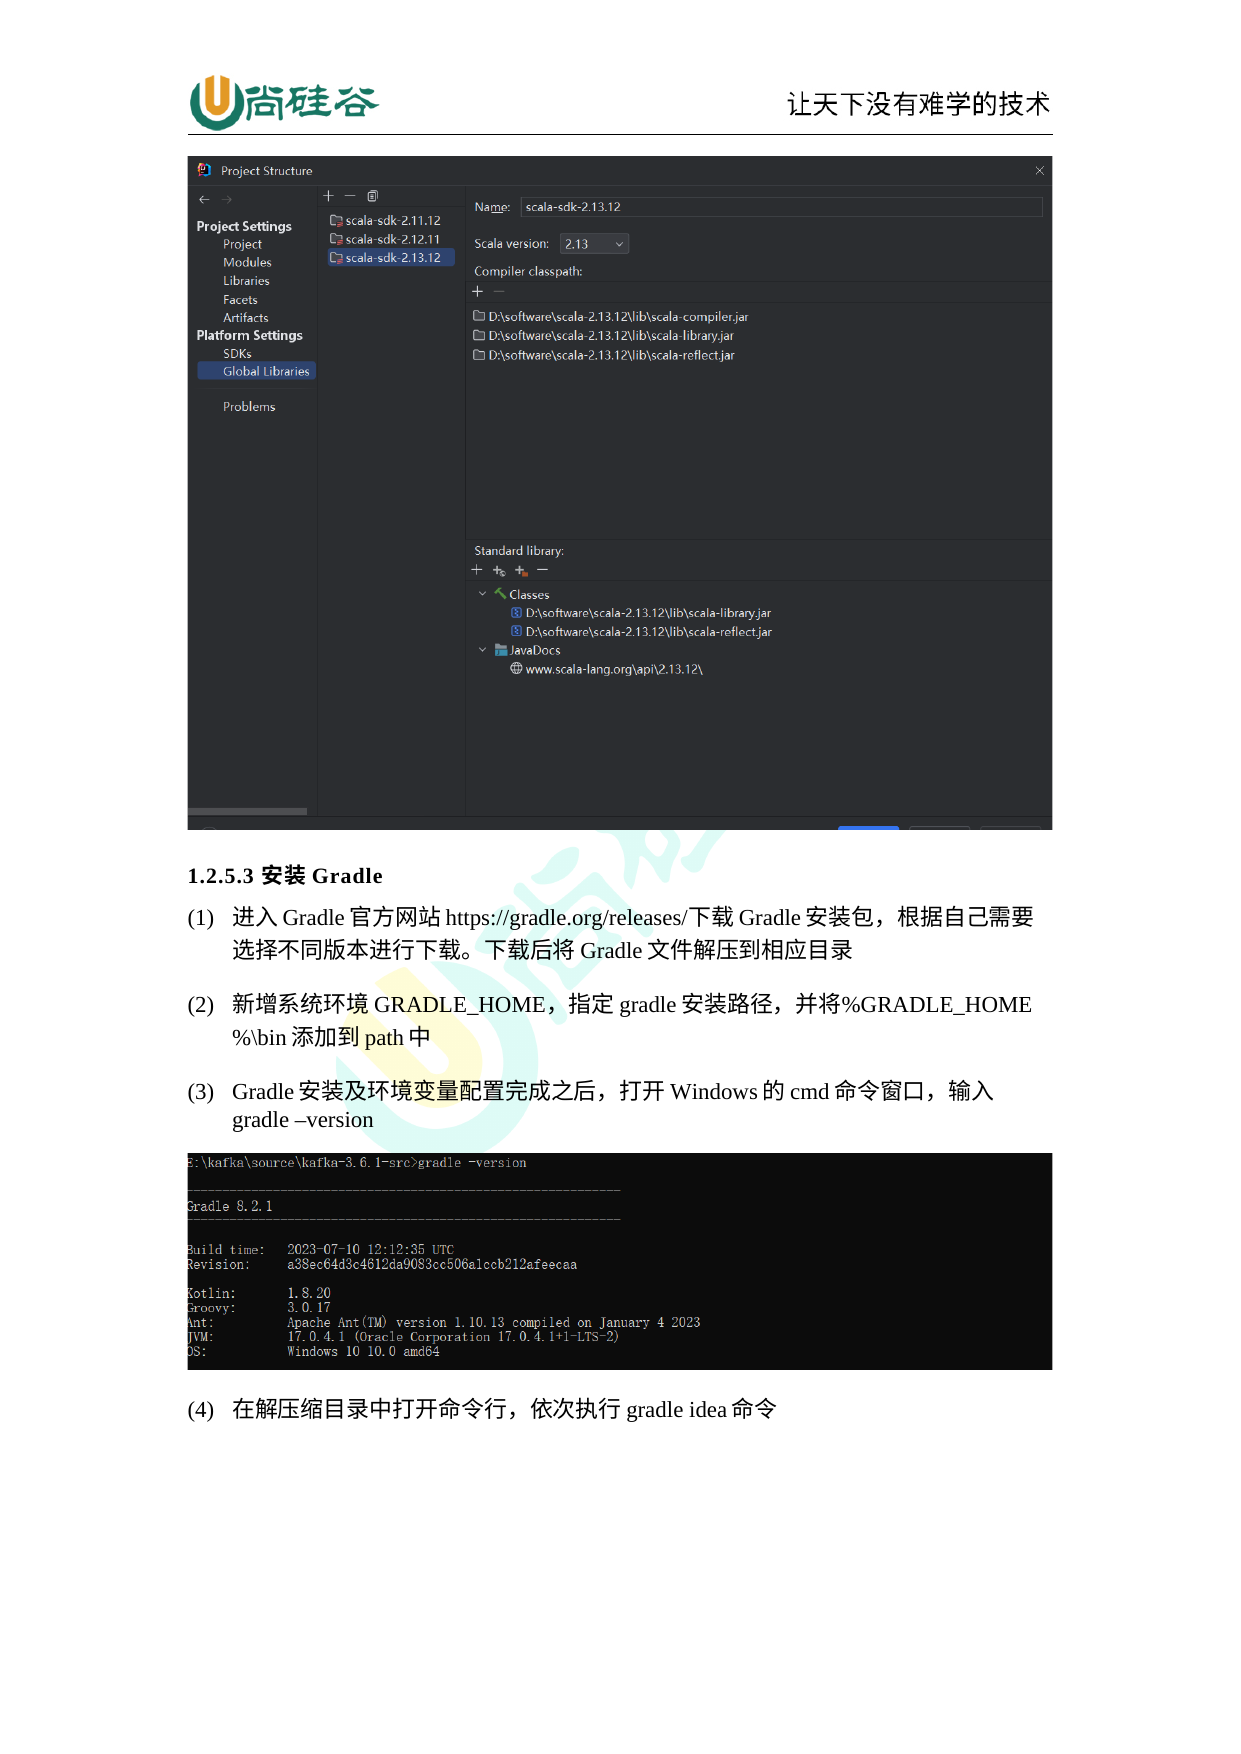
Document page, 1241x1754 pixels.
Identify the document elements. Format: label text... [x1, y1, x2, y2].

picture [187, 156, 1053, 830]
list 在解压缩目录中打开命令行，依次执行gradle idea命令 [187, 1391, 1053, 1424]
subtitle 1.2.5.3 安装Gradle [187, 851, 1053, 892]
list 新增系统环境GRADLE_HOME，指定gradle安装路径，并将%GRADLE_HOME%\bin添加到path中 [187, 986, 1053, 1052]
picture [187, 73, 1053, 132]
picture [187, 1153, 1053, 1370]
list 进入Gradle官方网站https://gradle.org/releases/下载Gradle安装包，根据自己需要选择不同版本进行下载。下载后将Gradle文件解压到相应目录 [187, 898, 1053, 965]
list Gradle安装及环境变量配置完成之后，打开Windows的cmd命令窗口，输入gradle –version [187, 1073, 1053, 1133]
